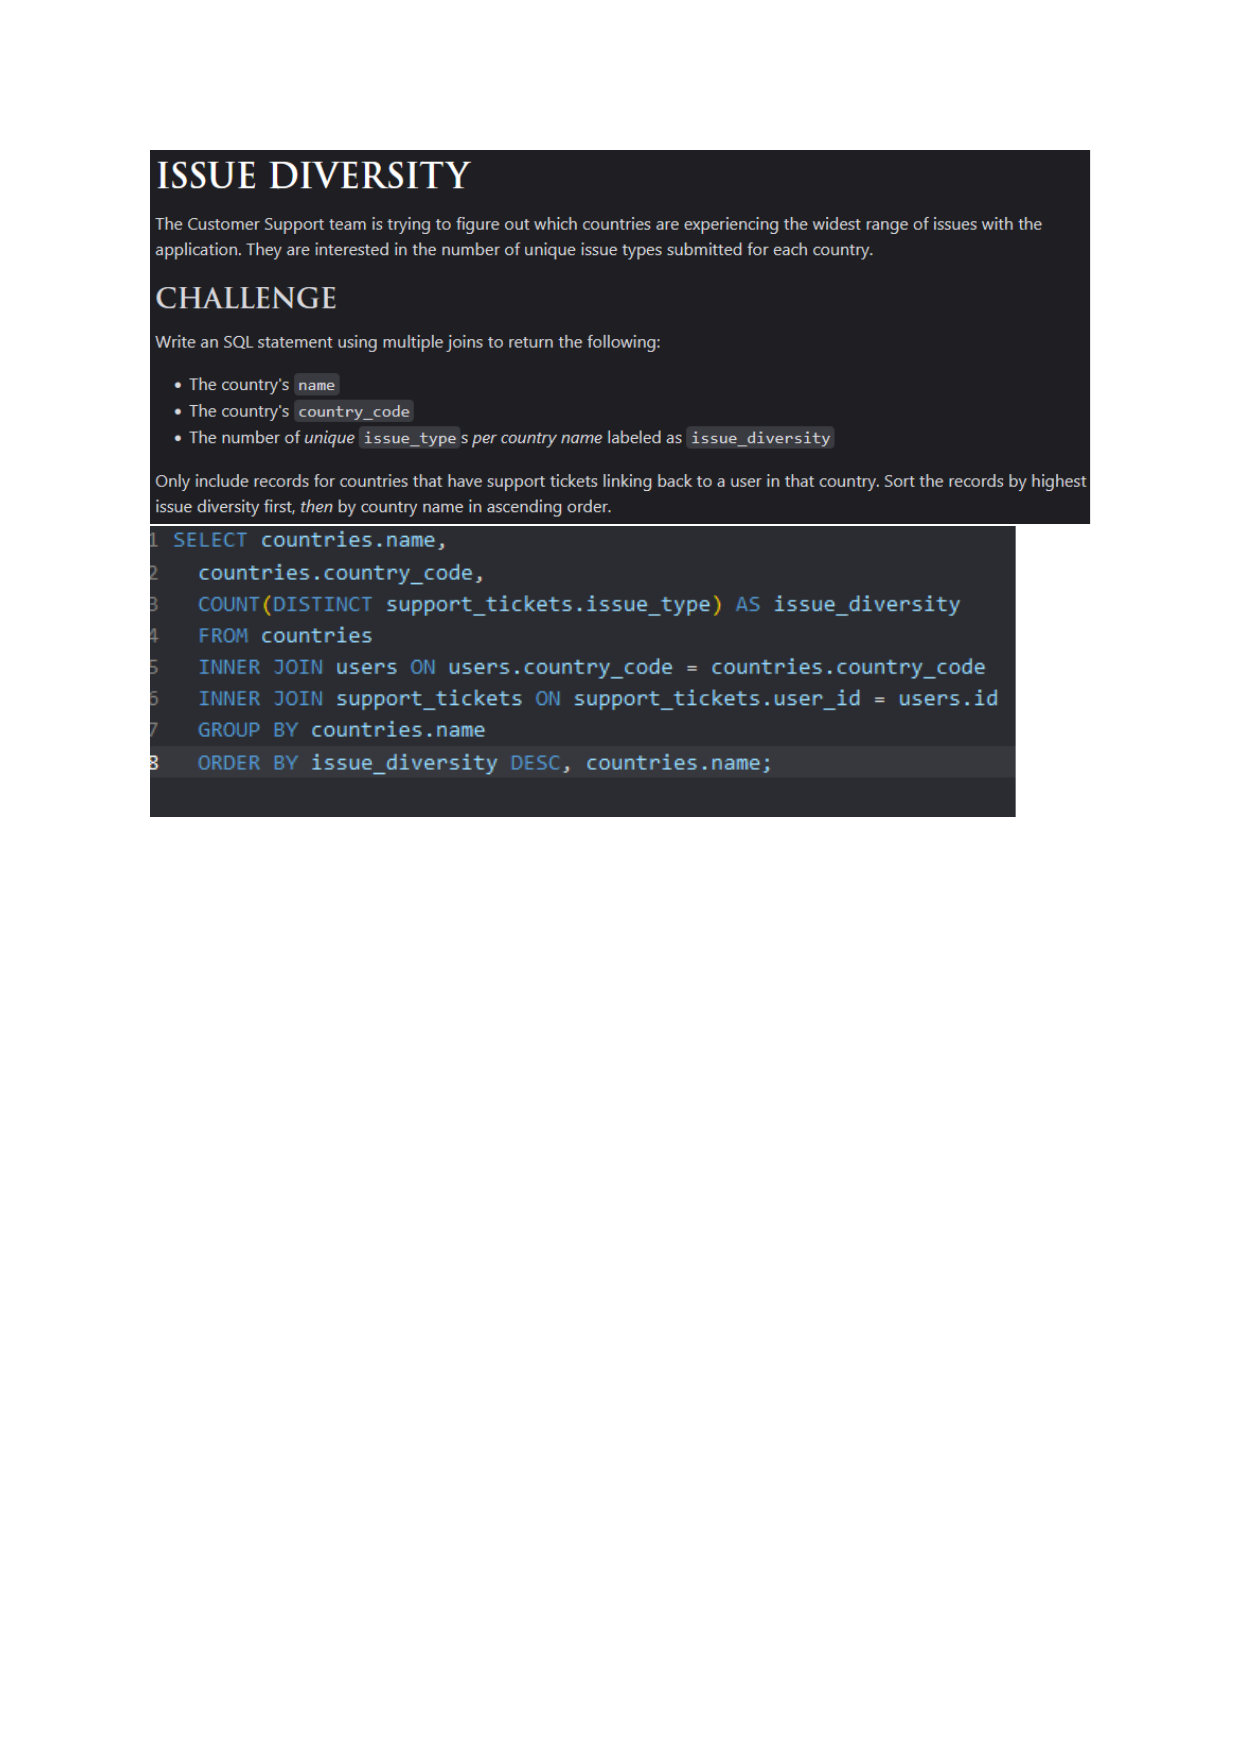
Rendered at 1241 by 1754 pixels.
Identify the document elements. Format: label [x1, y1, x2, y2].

picture [150, 150, 1091, 524]
picture [150, 526, 1016, 817]
